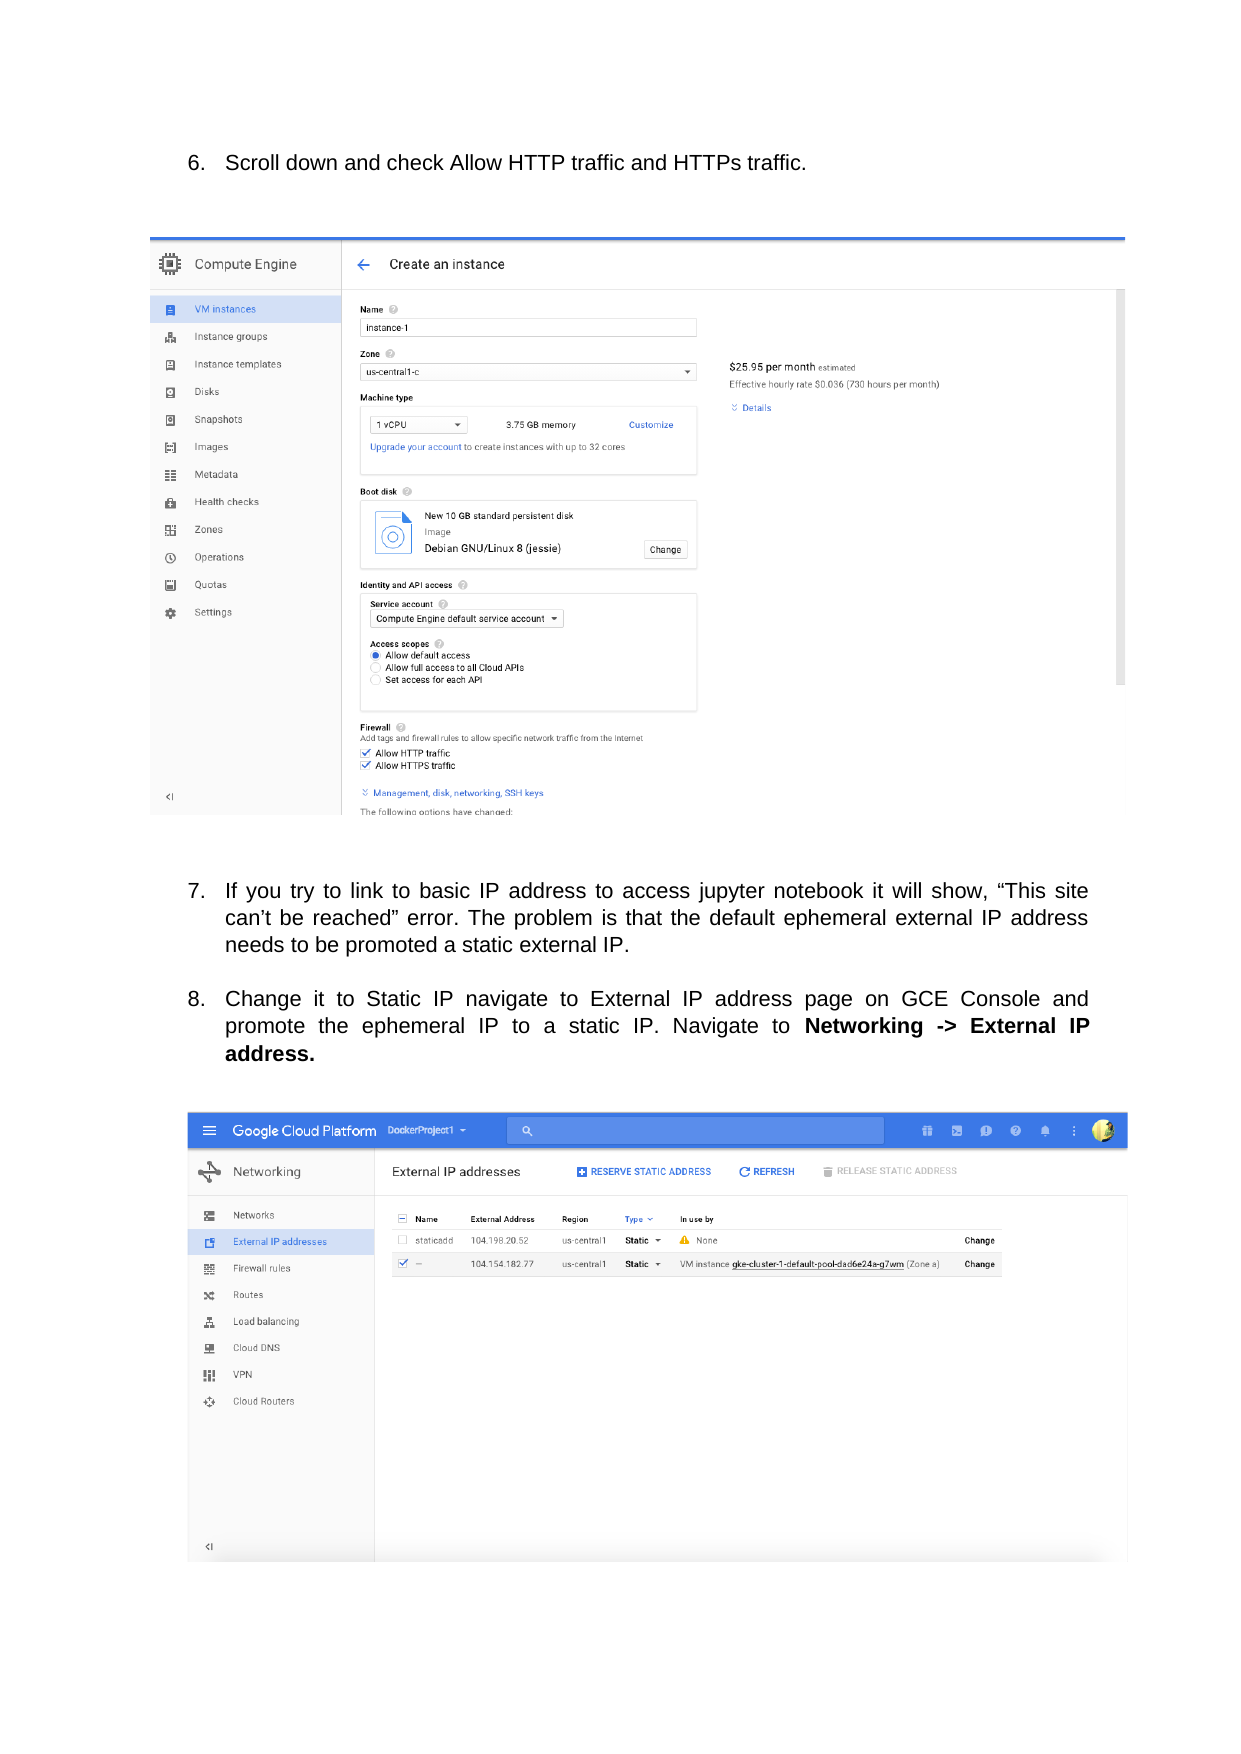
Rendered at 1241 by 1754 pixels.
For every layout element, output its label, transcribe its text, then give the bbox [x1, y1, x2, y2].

list If you try to link to basic IP address to access jupyter notebook it will show, “This site can’t be reached” error. The problem is that the default ephemeral external IP address needs to be promoted a static external IP. [187, 877, 1090, 957]
picture [187, 1111, 1128, 1562]
list Scroll down and check Allow HTTP traffic and HTTPs traffic. [187, 150, 1090, 175]
list Change it to Static IP navigate to External IP address page on GCE Console and promote the ephemeral IP to a static IP. Navigate to Networking -> External IP address. [187, 986, 1090, 1066]
picture [150, 237, 1125, 815]
